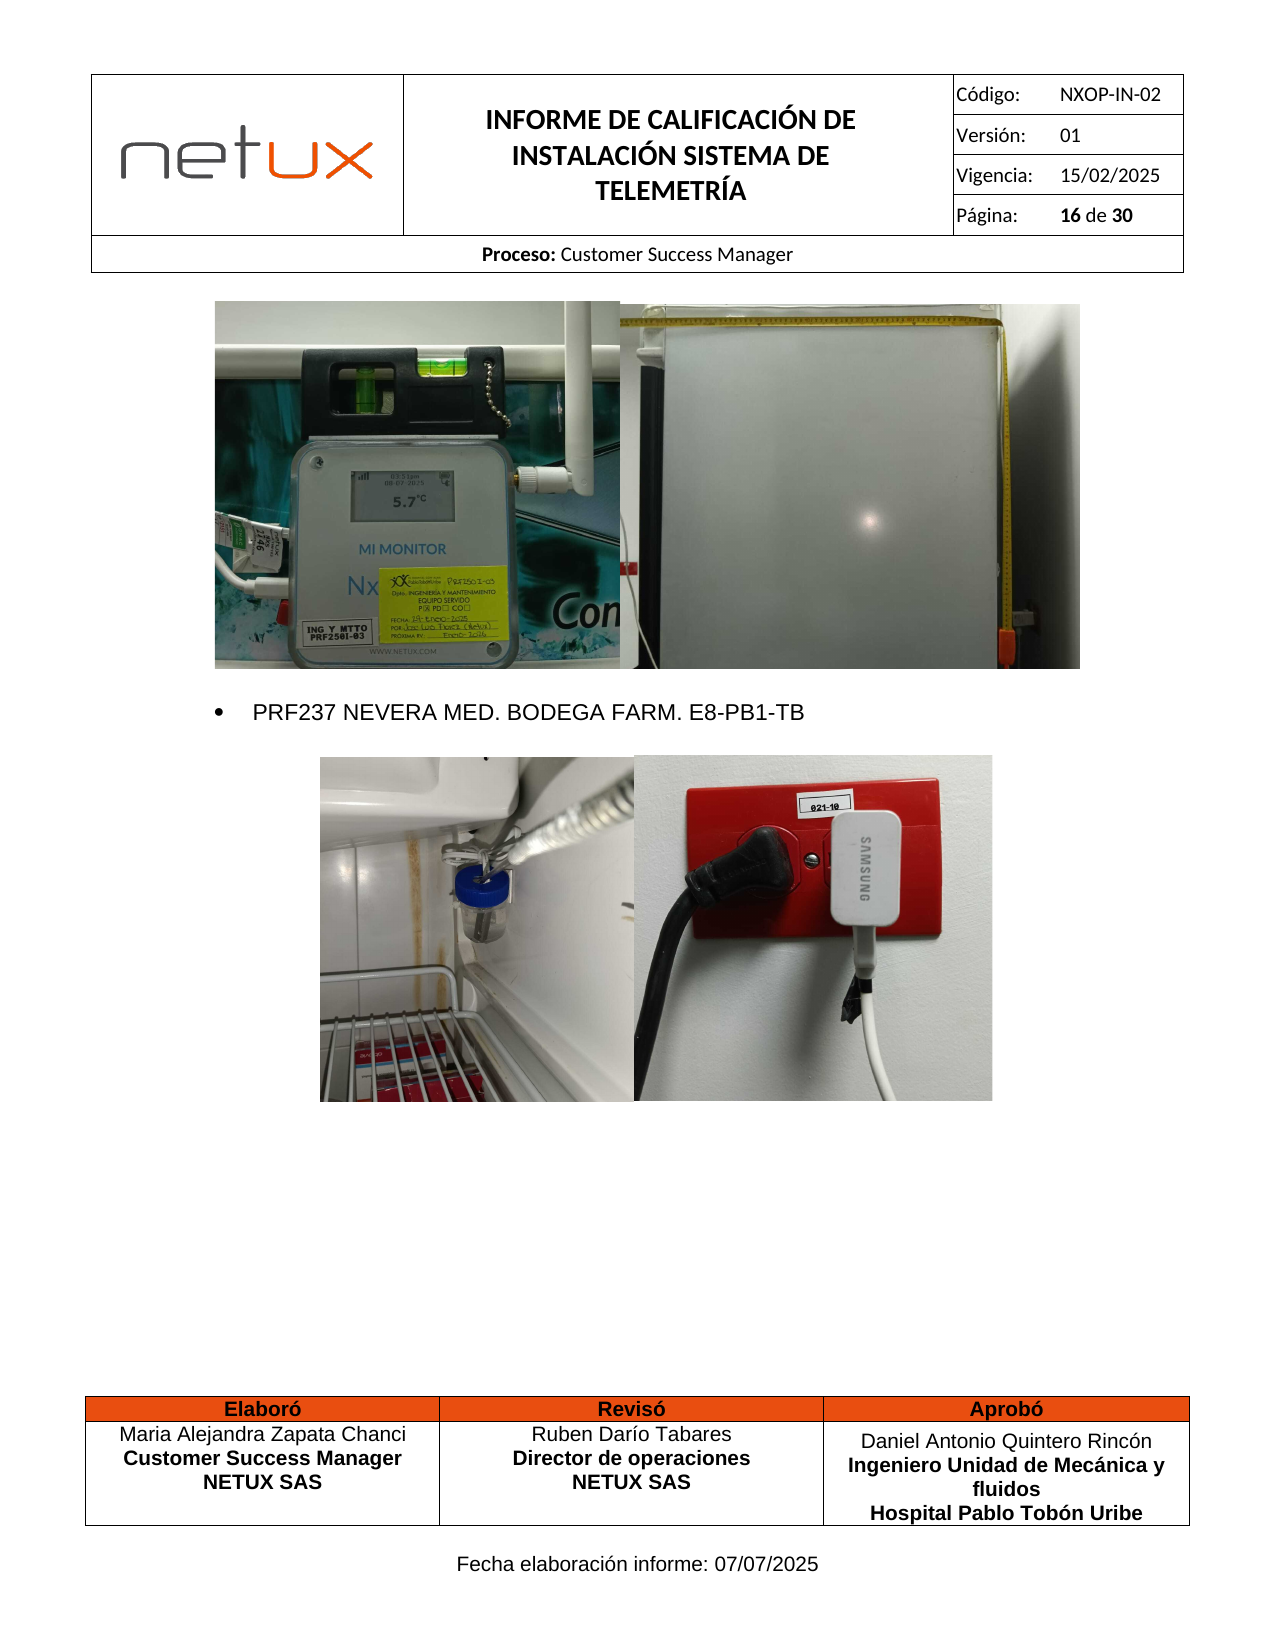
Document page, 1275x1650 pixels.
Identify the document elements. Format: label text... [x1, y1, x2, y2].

list PRF237 NEVERA MED. BODEGA FARM. E8-PB1-TB [215, 699, 1098, 725]
picture [214, 301, 1080, 669]
picture [320, 755, 993, 1102]
picture [94, 107, 401, 203]
